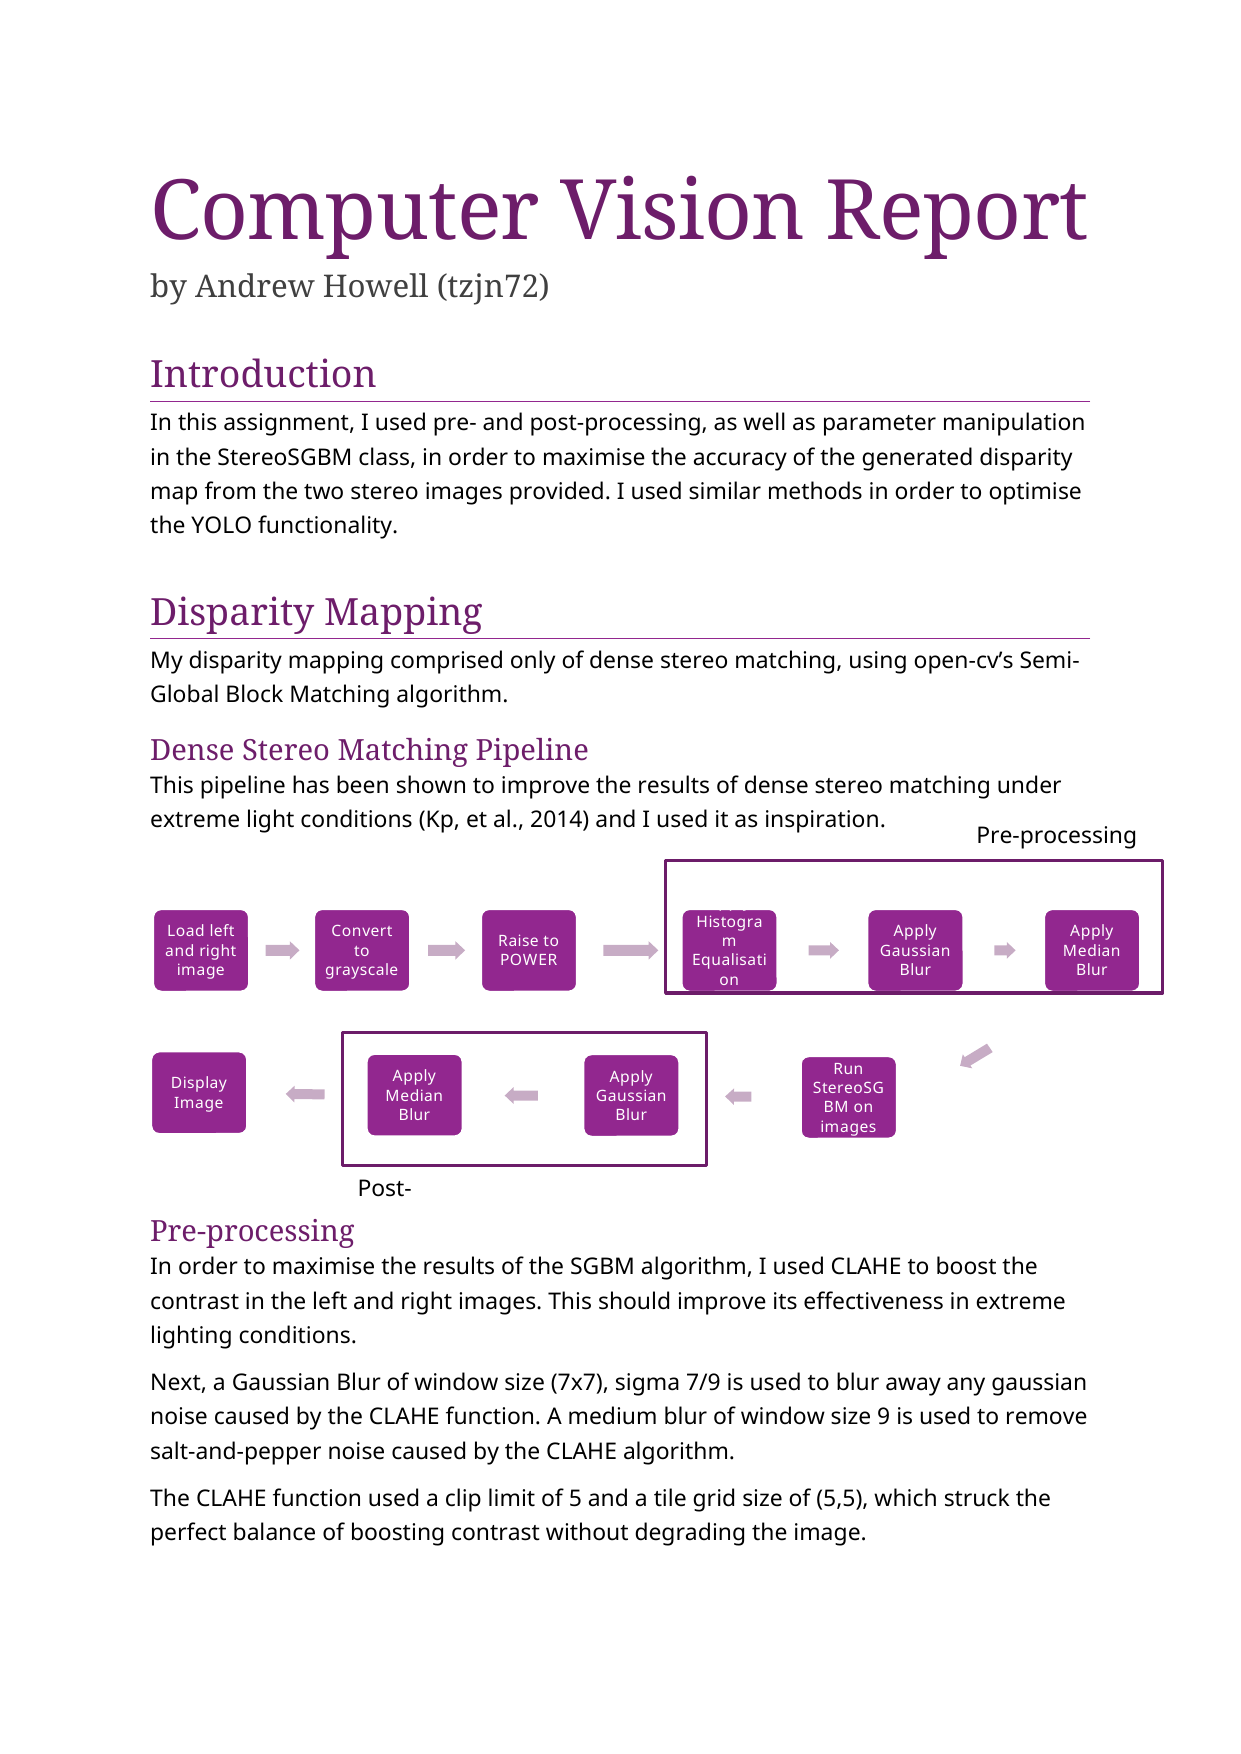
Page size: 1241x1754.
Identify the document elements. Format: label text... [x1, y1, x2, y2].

title Computer Vision Report [150, 150, 1090, 263]
subtitle Pre-processing [150, 1211, 1090, 1250]
text This pipeline has been shown to improve the results of dense stereo matching under extreme light conditions and I used it as inspiration. [150, 769, 1090, 834]
subtitle by Andrew Howell (tzjn72) [150, 263, 1090, 306]
subtitle Disparity Mapping [150, 585, 1090, 638]
subtitle Introduction [150, 348, 1090, 401]
text Next, a Gaussian Blur of window size (7x7), sigma 7/9 is used to blur away any gaussian noise caused by the CLAHE function. A medium blur of window size 9 is used to remove salt-and-pepper noise caused by the CLAHE algorithm. [150, 1366, 1090, 1466]
text My disparity mapping comprised only of dense stereo matching, using open-cv’s Semi-Global Block Matching algorithm. [150, 644, 1090, 709]
text The CLAHE function used a clip limit of 5 and a tile grid size of (5,5), which struck the perfect balance of boosting contrast without degrading the image. [150, 1481, 1090, 1547]
text In this assignment, I used pre- and post-processing, as well as parameter manipulation in the StereoSGBM class, in order to maximise the accuracy of the generated disparity map from the two stereo images provided. I used similar methods in order to optimise the YOLO functionality. [150, 406, 1090, 541]
subtitle Dense Stereo Matching Pipeline [150, 729, 1090, 769]
text In order to maximise the results of the SGBM algorithm, I used CLAHE to boost the contrast in the left and right images. This should improve its effectiveness in extreme lighting conditions. [150, 1250, 1090, 1350]
